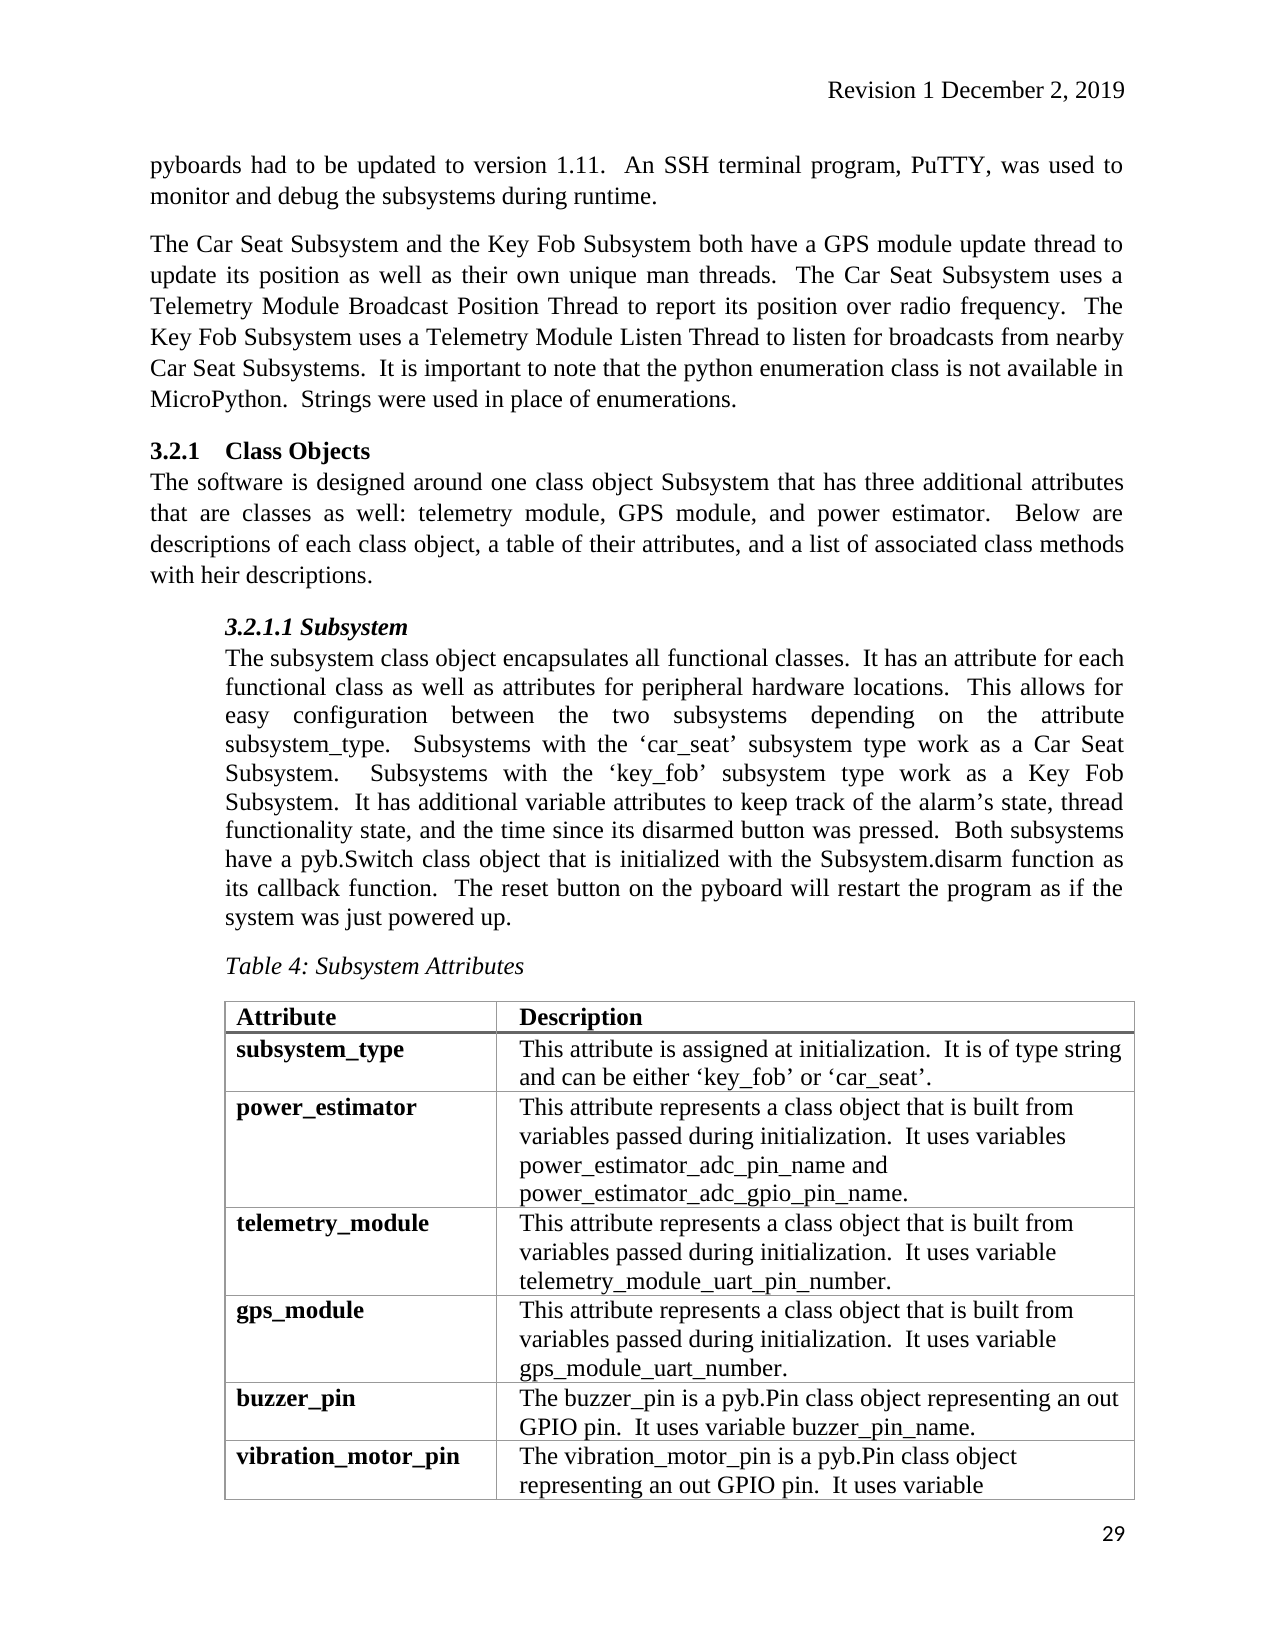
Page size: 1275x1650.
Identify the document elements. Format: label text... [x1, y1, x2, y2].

text The software is designed around one class object Subsystem that has three additional attributes that are classes as well: telemetry module, GPS module, and power estimator. Below are descriptions of each class object, a table of their attributes, and a list of associated class methods with heir descriptions. [150, 467, 1125, 589]
table_cell This attribute is assigned at initialization. It is of type string and can be either ‘key_fob’ or ‘car_seat’. [497, 1034, 1134, 1091]
table_cell power_estimator [226, 1092, 496, 1207]
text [150, 150, 1125, 210]
table_cell This attribute represents a class object that is built from variables passed during initialization. It uses variable telemetry_module_uart_pin_number. [497, 1208, 1134, 1294]
table_cell subsystem_type [226, 1034, 496, 1091]
text Table 4: Subsystem Attributes [225, 951, 1125, 980]
table_cell vibration_motor_pin [226, 1441, 496, 1499]
table_cell buzzer_pin [226, 1383, 496, 1440]
table_cell telemetry_module [226, 1208, 496, 1294]
table_header Attribute [226, 1002, 496, 1031]
table_header Description [497, 1002, 1134, 1031]
subtitle Class Objects [150, 436, 1125, 464]
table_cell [497, 1441, 1134, 1499]
table_cell gps_module [226, 1296, 496, 1382]
subtitle Subsystem [225, 612, 1125, 641]
text The subsystem class object encapsulates all functional classes. It has an attribute for each functional class as well as attributes for peripheral hardware locations. This allows for easy configuration between the two subsystems depending on the attribute subsystem_type. Subsystems with the ‘car_seat’ subsystem type work as a Car Seat Subsystem. Subsystems with the ‘key_fob’ subsystem type work as a Key Fob Subsystem. It has additional variable attributes to keep track of the alarm’s state, thread functionality state, and the time since its disarmed button was pressed. Both subsystems have a pyb.Switch class object that is initialized with the Subsystem.disarm function as its callback function. The reset button on the pyboard will restart the program as if the system was just powered up. [225, 643, 1125, 930]
table_cell This attribute represents a class object that is built from variables passed during initialization. It uses variables power_estimator_adc_pin_name and power_estimator_adc_gpio_pin_name. [497, 1092, 1134, 1207]
table_cell The buzzer_pin is a pyb.Pin class object representing an out GPIO pin. It uses variable buzzer_pin_name. [497, 1383, 1134, 1440]
table_cell This attribute represents a class object that is built from variables passed during initialization. It uses variable gps_module_uart_number. [497, 1296, 1134, 1382]
text The Car Seat Subsystem and the Key Fob Subsystem both have a GPS module update thread to update its position as well as their own unique man threads. The Car Seat Subsystem uses a Telemetry Module Broadcast Position Thread to report its position over radio frequency. The Key Fob Subsystem uses a Telemetry Module Listen Thread to listen for broadcasts from nearby Car Seat Subsystems. It is important to note that the python enumeration class is not available in MicroPython. Strings were used in place of enumerations. [150, 229, 1125, 413]
